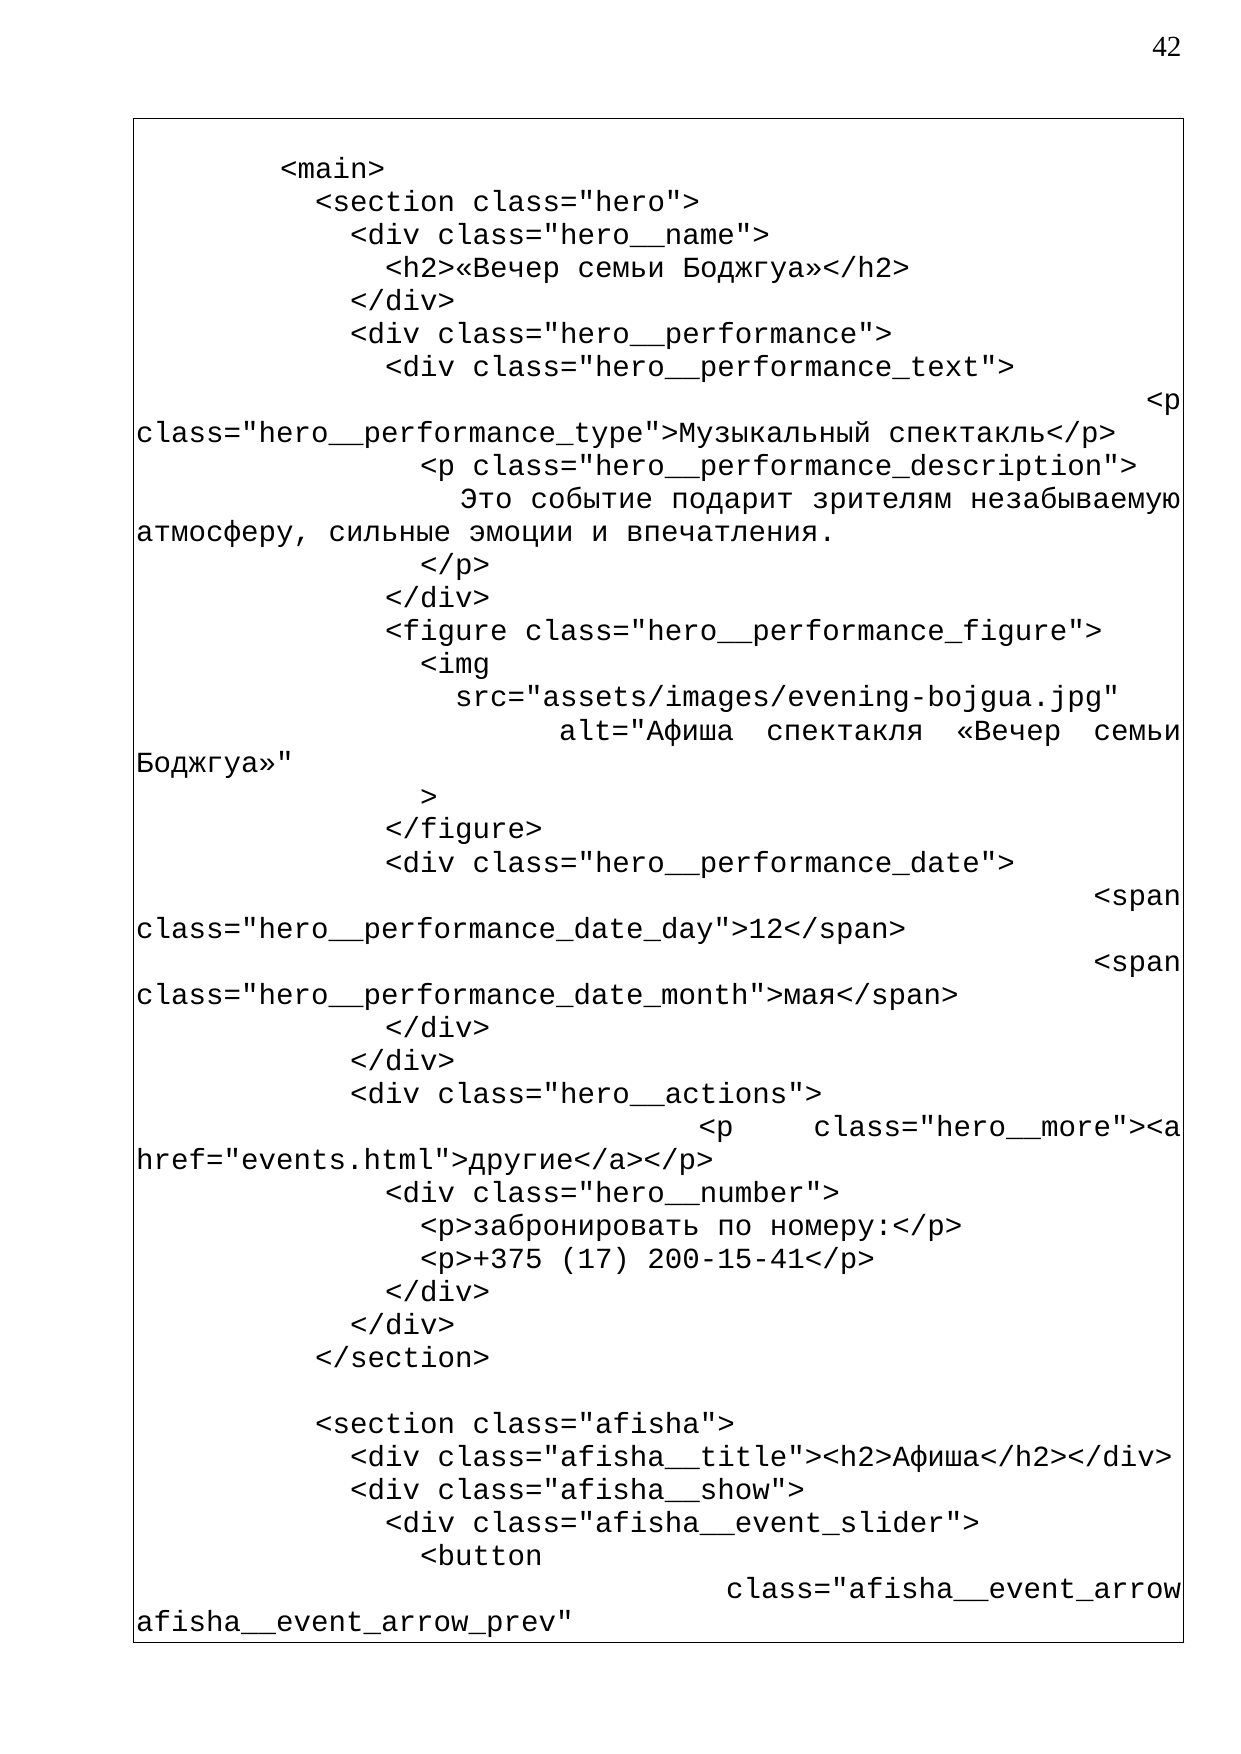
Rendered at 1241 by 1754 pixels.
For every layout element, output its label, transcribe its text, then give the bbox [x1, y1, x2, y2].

text <img [136, 649, 1181, 683]
text alt="Афиша спектакля «Вечер семьи Боджгуа»" [136, 716, 1181, 782]
text > [136, 782, 1181, 815]
text Это событие подарит зрителям незабываемую атмосферу, сильные эмоции и впечатления. [136, 484, 1181, 551]
text <p>забронировать по номеру:</p> [136, 1211, 1181, 1244]
text class="afisha__event_arrow afisha__event_arrow_prev" [134, 1571, 1183, 1642]
text <div class="hero__performance_date"> [136, 848, 1181, 881]
text <h2>«Вечер семьи Боджгуа»</h2> [136, 253, 1181, 286]
text <div class="hero__performance"> [136, 319, 1181, 352]
text </p> [136, 551, 1181, 583]
text <button [136, 1541, 1181, 1571]
text </div> [136, 1310, 1181, 1343]
text <div class="hero__number"> [136, 1178, 1181, 1211]
text </section> [136, 1343, 1181, 1376]
text <p class="hero__performance_type">Музыкальный спектакль</p> [136, 385, 1181, 451]
text <section class="afisha"> [136, 1409, 1181, 1442]
text <div class="hero__name"> [136, 220, 1181, 253]
text </div> [136, 1046, 1181, 1079]
text <figure class="hero__performance_figure"> [136, 617, 1181, 649]
text <div class="afisha__show"> [136, 1475, 1181, 1508]
text <p>+375 (17) 200-15-41</p> [136, 1244, 1181, 1277]
text <div class="afisha__event_slider"> [136, 1508, 1181, 1541]
text <span class="hero__performance_date_day">12</span> [136, 881, 1181, 947]
text </div> [136, 583, 1181, 617]
text src="assets/images/evening-bojgua.jpg" [136, 683, 1181, 716]
text <section class="hero"> [136, 187, 1181, 220]
text </div> [136, 1277, 1181, 1310]
text <div class="afisha__title"><h2>Афиша</h2></div> [136, 1442, 1181, 1475]
text </div> [136, 286, 1181, 319]
text <p class="hero__performance_description"> [136, 451, 1181, 484]
text <p class="hero__more"><a href="events.html">другие</a></p> [136, 1112, 1181, 1178]
text <span class="hero__performance_date_month">мая</span> [136, 947, 1181, 1013]
text </div> [136, 1013, 1181, 1046]
text <main> [136, 154, 1181, 187]
text <div class="hero__actions"> [136, 1079, 1181, 1112]
text <div class="hero__performance_text"> [136, 352, 1181, 385]
text </figure> [136, 815, 1181, 848]
